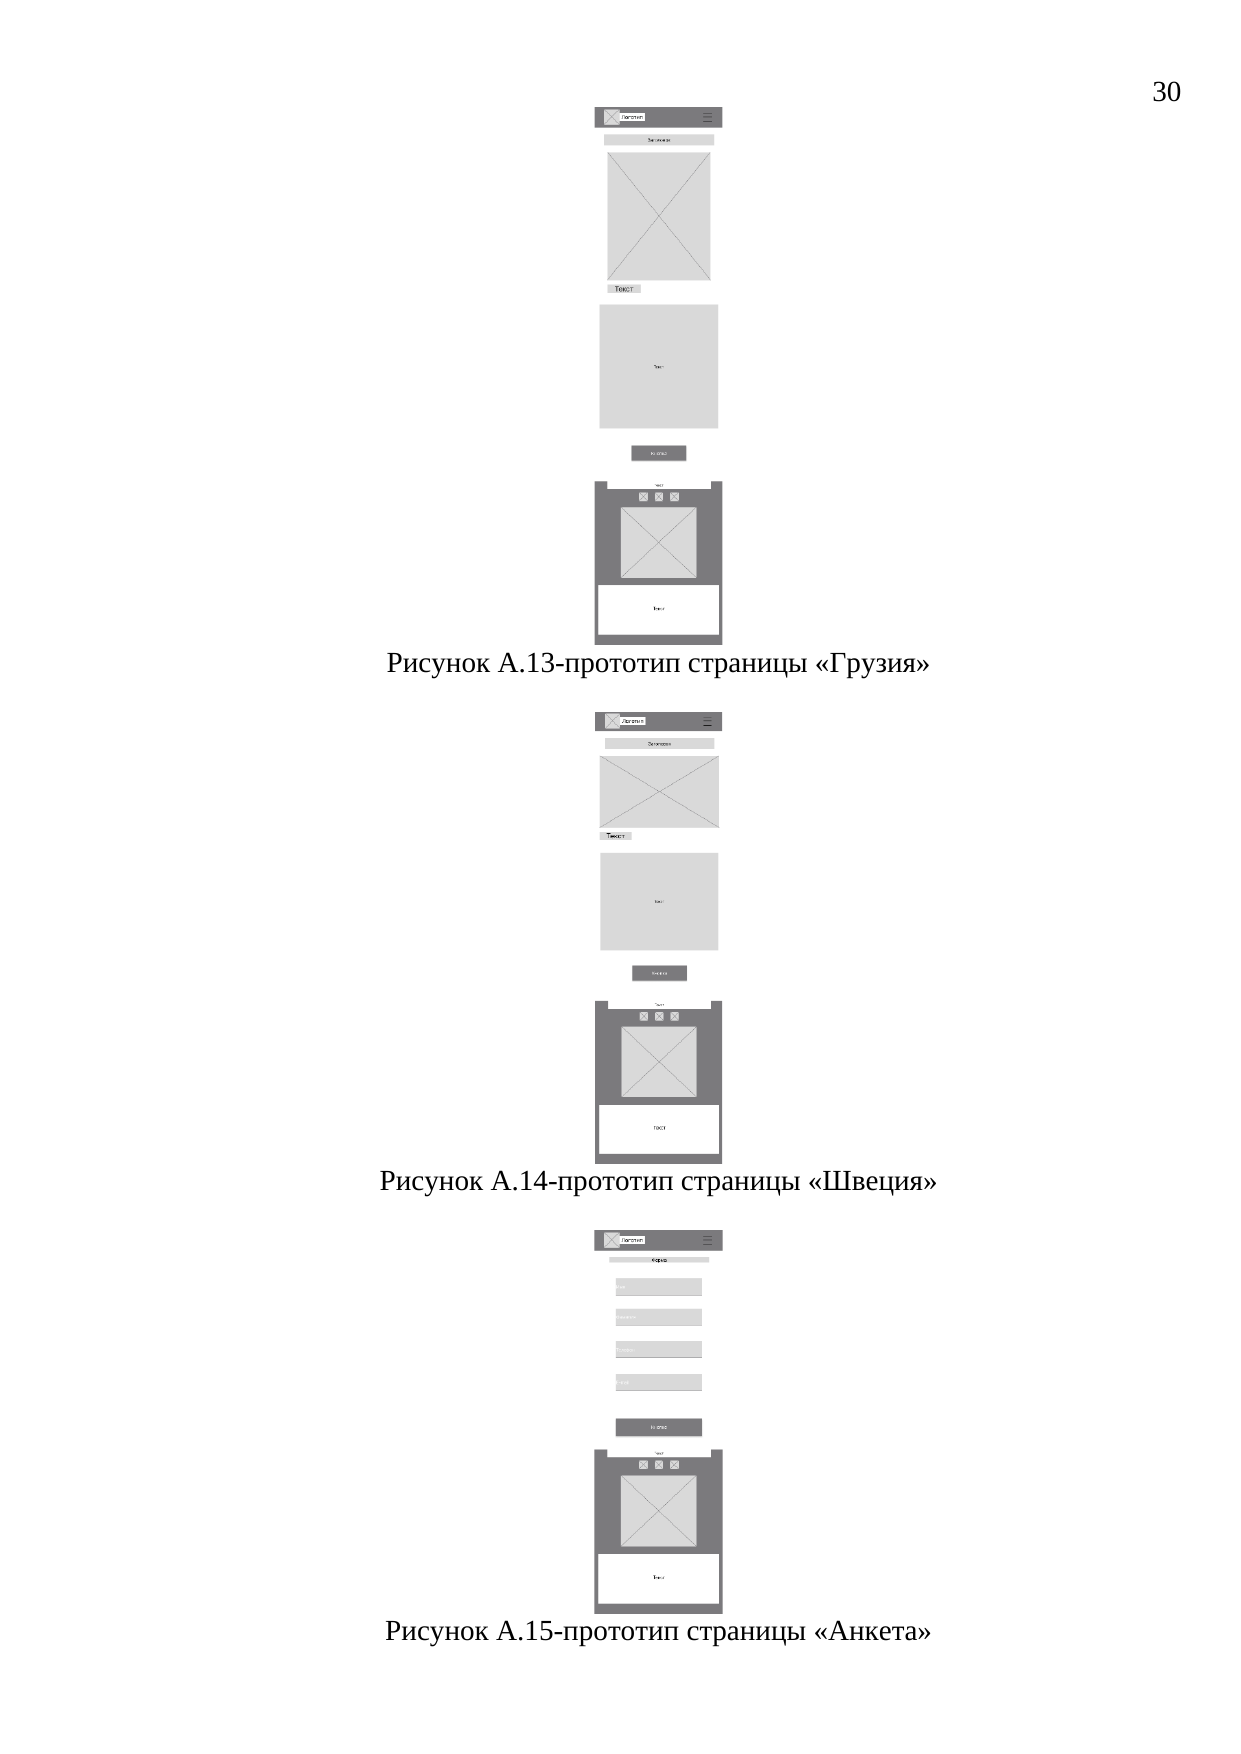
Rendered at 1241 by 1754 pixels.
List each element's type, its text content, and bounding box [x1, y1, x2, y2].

text Рисунок А.13-прототип страницы «Грузия» [136, 645, 1181, 678]
text Рисунок А.14-прототип страницы «Швеция» [136, 1163, 1181, 1197]
picture [594, 1230, 723, 1614]
picture [595, 712, 723, 1164]
text Рисунок А.15-прототип страницы «Анкета» [136, 1613, 1181, 1647]
picture [594, 107, 723, 645]
